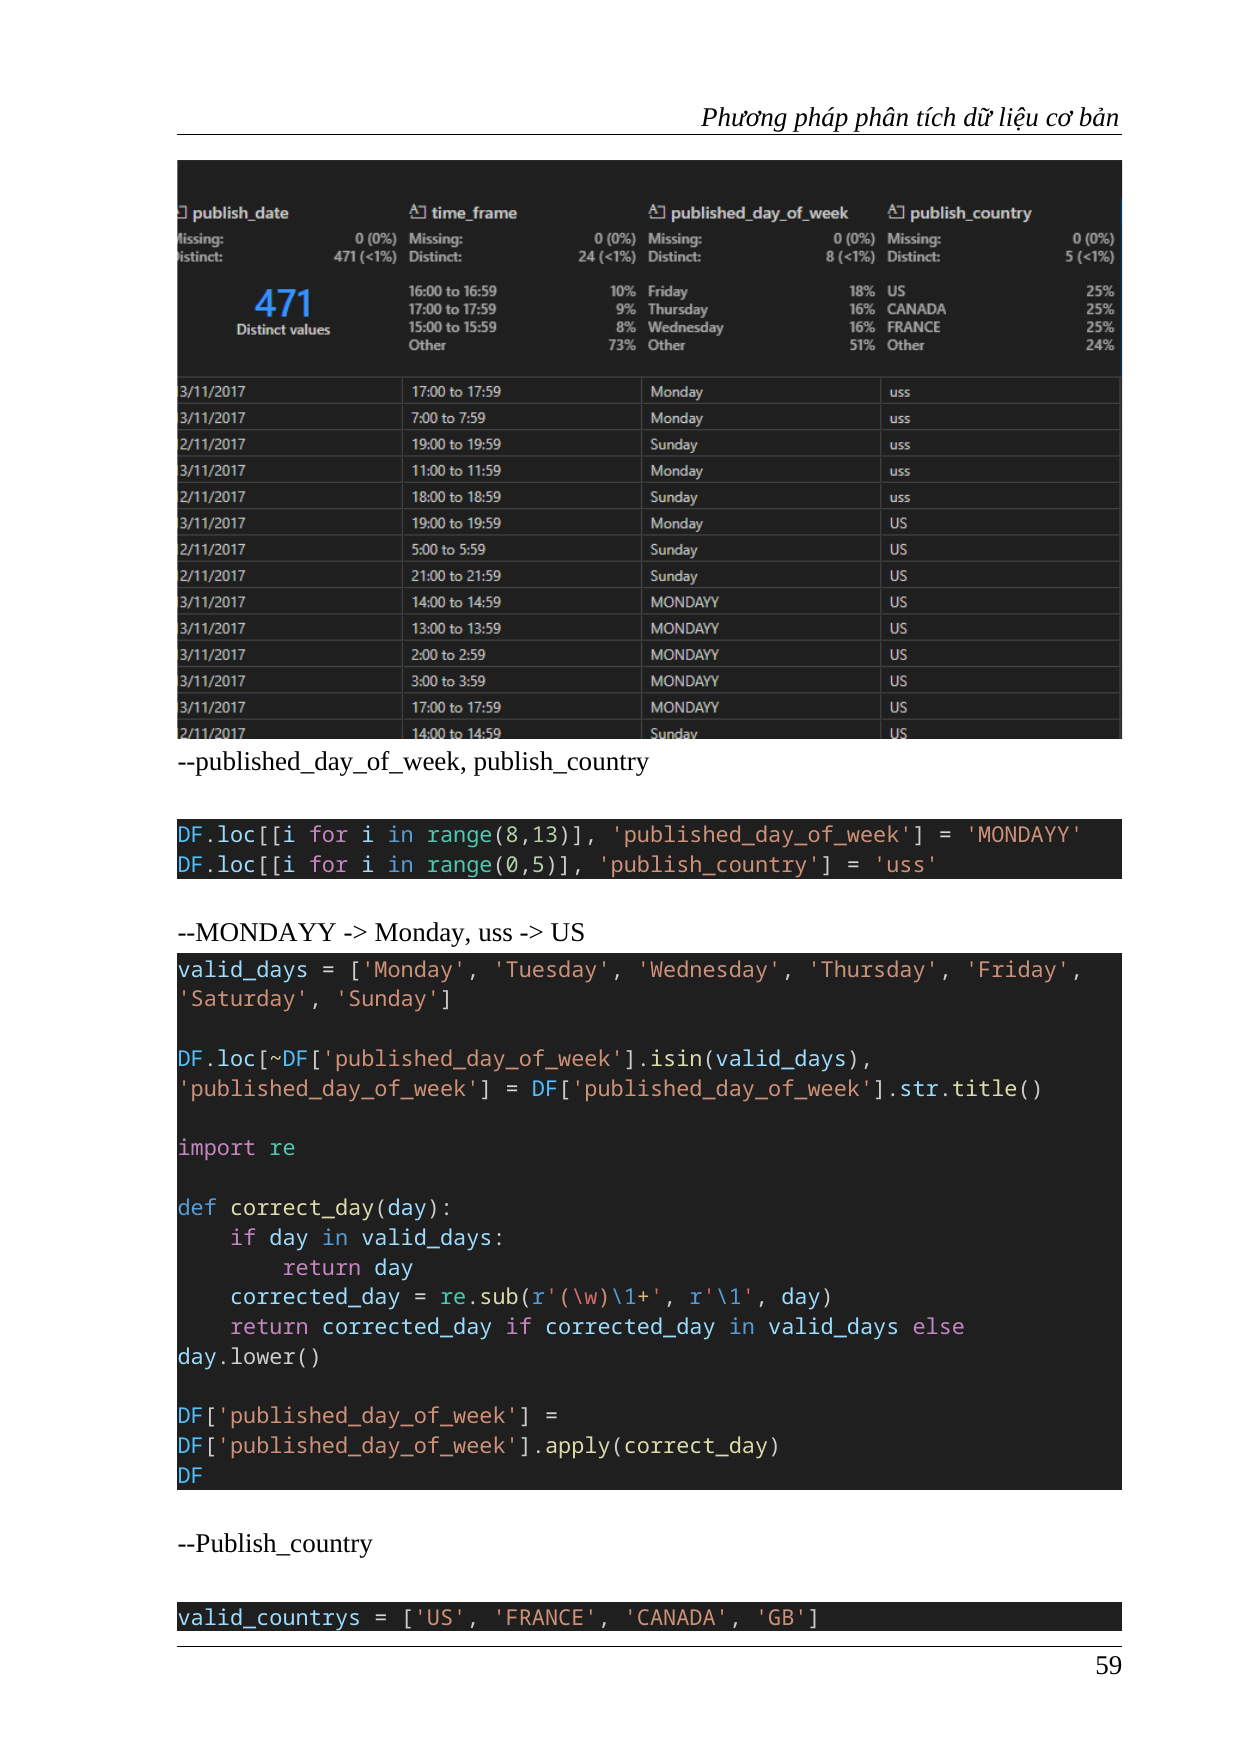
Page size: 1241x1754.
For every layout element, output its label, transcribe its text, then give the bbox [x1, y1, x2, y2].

text DF['published_day_of_week'] = DF['published_day_of_week'].apply(correct_day) [177, 1400, 1122, 1460]
text import re [177, 1132, 1122, 1162]
text valid_days = ['Monday', 'Tuesday', 'Wednesday', 'Thursday', 'Friday', 'Saturday', 'Sunday'] [177, 953, 1122, 1013]
text --published_day_of_week, publish_country [177, 745, 1122, 776]
text --Publish_country [177, 1527, 1122, 1558]
text return day [177, 1251, 1122, 1281]
text return corrected_day if corrected_day in valid_days else day.lower() [177, 1311, 1122, 1371]
text DF.loc[[i for i in range(0,5)], 'publish_country'] = 'uss' [177, 849, 1122, 879]
text if day in valid_days: [177, 1222, 1122, 1251]
text corrected_day = re.sub(r'(\w)\1+', r'\1', day) [177, 1281, 1122, 1311]
text DF.loc[~DF['published_day_of_week'].isin(valid_days), 'published_day_of_week'] = DF['published_day_of_week'].str.title() [177, 1043, 1122, 1102]
text valid_countrys = ['US', 'FRANCE', 'CANADA', 'GB'] [177, 1602, 1122, 1631]
text DF [177, 1460, 1122, 1490]
text DF.loc[[i for i in range(8,13)], 'published_day_of_week'] = 'MONDAYY' [177, 819, 1122, 849]
text --MONDAYY -> Monday, uss -> US [177, 916, 1122, 947]
picture [177, 160, 1123, 739]
text def correct_day(day): [177, 1192, 1122, 1222]
